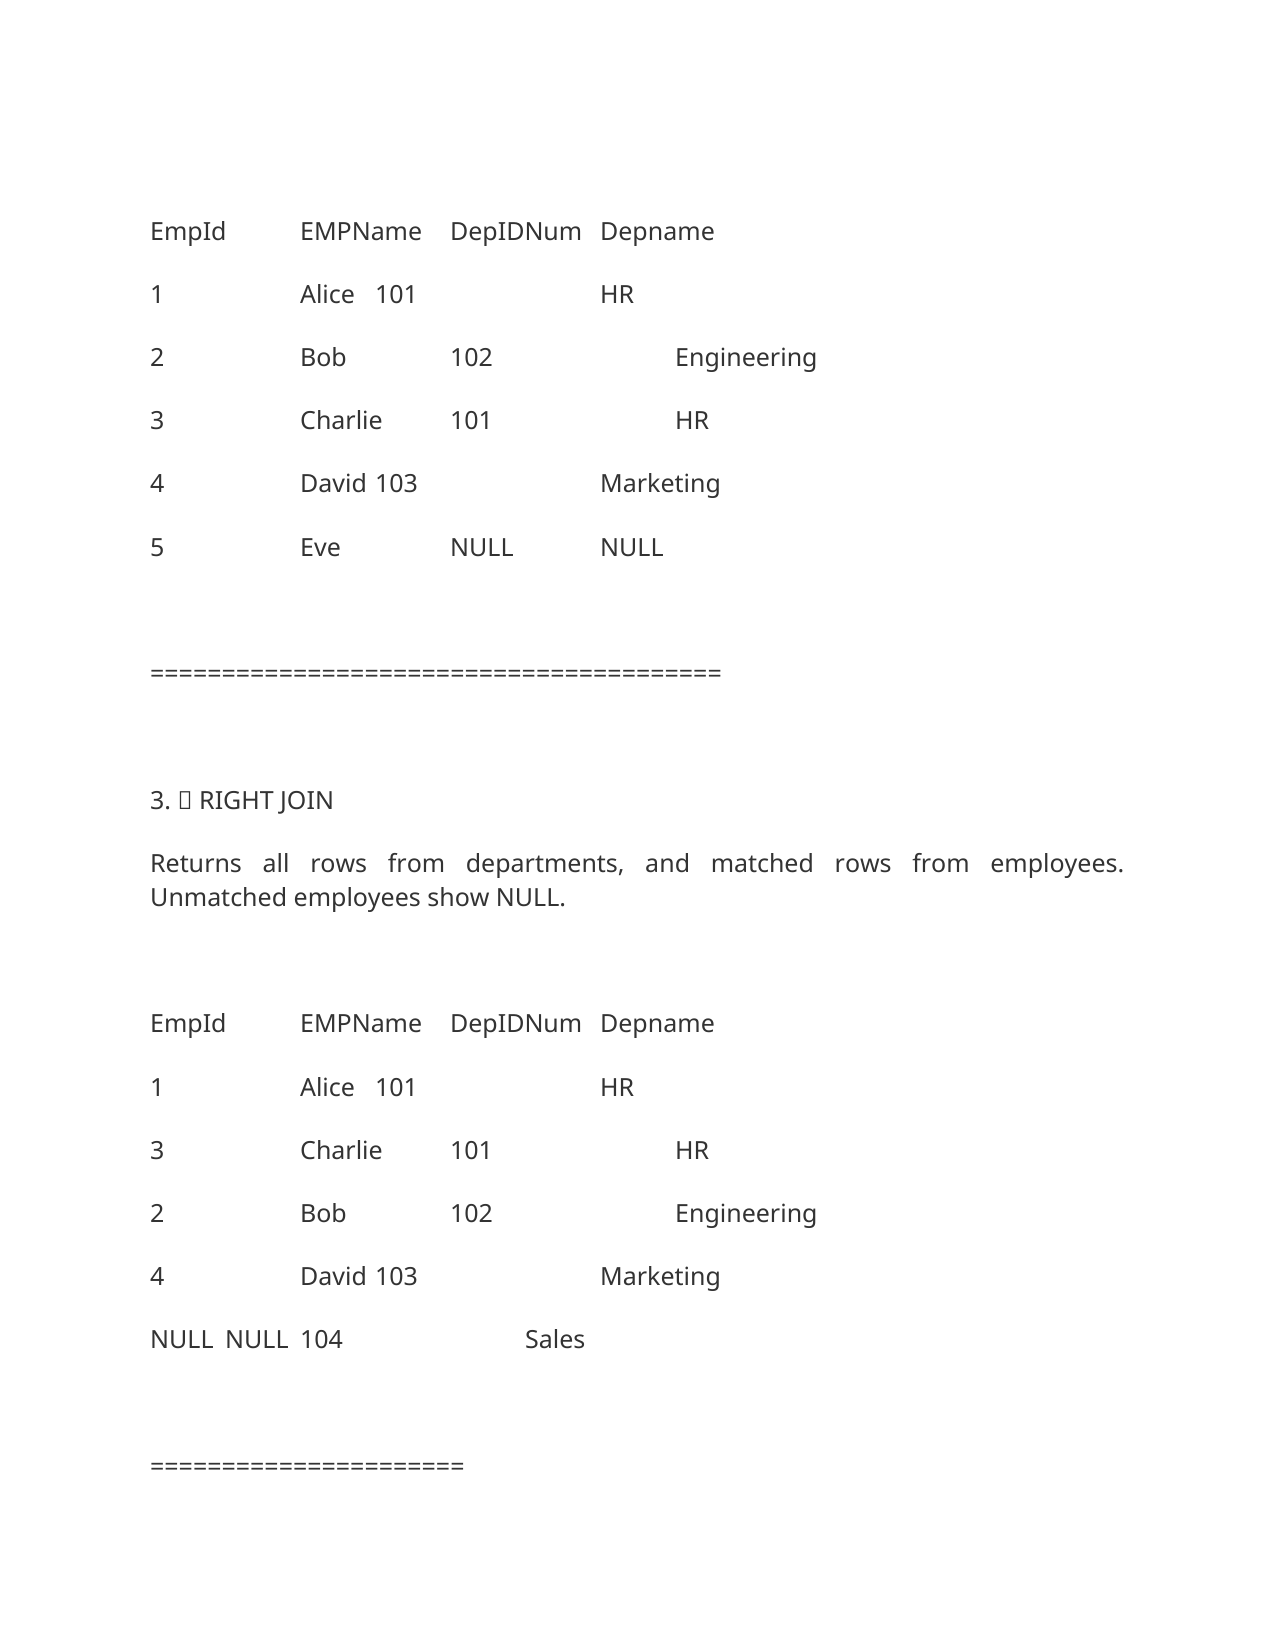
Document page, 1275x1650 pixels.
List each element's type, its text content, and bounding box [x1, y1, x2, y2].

text EmpId EMPName DepIDNum Depname [150, 1006, 1125, 1040]
text 3 Charlie 101 HR [150, 1132, 1125, 1167]
text ====================== [150, 1449, 1125, 1483]
text 2 Bob 102 Engineering [150, 340, 1125, 374]
text 4 David 103 Marketing [150, 466, 1125, 500]
text ======================================== [150, 656, 1125, 690]
text 4 David 103 Marketing [150, 1259, 1125, 1293]
text EmpId EMPName DepIDNum Depname [150, 213, 1125, 247]
text 3 Charlie 101 HR [150, 403, 1125, 437]
text 2 Bob 102 Engineering [150, 1196, 1125, 1230]
text 3. 🔜 RIGHT JOIN [150, 782, 1125, 816]
text 1 Alice 101 HR [150, 276, 1125, 311]
text 1 Alice 101 HR [150, 1069, 1125, 1103]
text NULL NULL 104 Sales [150, 1322, 1125, 1356]
text 5 Eve NULL NULL [150, 529, 1125, 563]
text Returns all rows from departments, and matched rows from employees. Unmatched employees show NULL. [150, 846, 1125, 914]
